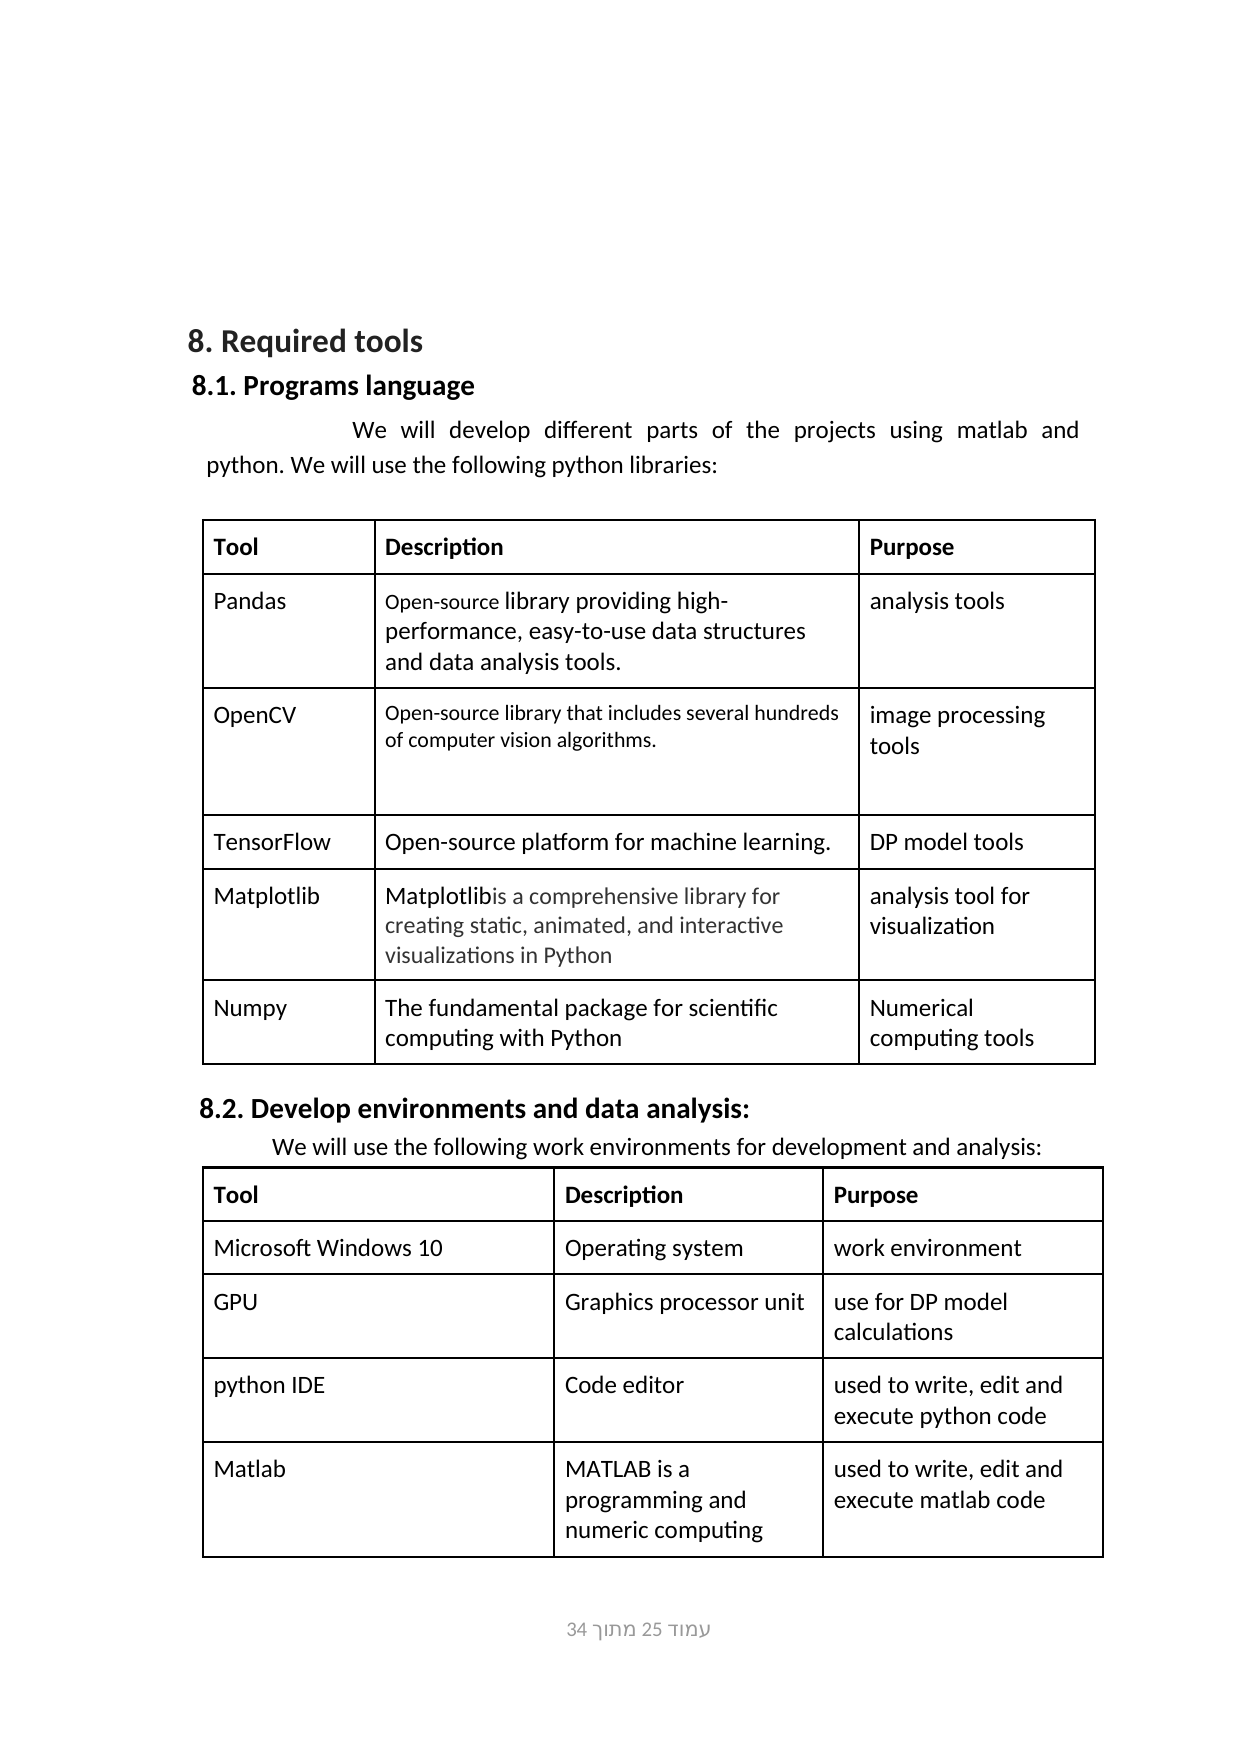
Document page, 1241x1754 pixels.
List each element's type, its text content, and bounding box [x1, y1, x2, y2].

table_cell image processing tools [860, 689, 1094, 814]
table_cell Operating system [555, 1222, 822, 1273]
table_cell work environment [824, 1222, 1102, 1273]
table_cell Matplotlib [204, 870, 374, 979]
table_cell GPU [204, 1275, 553, 1357]
table_cell Open-source platform for machine learning. [376, 816, 858, 867]
text We will use the following work environments for development and analysis: [272, 1131, 1081, 1162]
table_cell Graphics processor unit [555, 1275, 822, 1357]
table_header Description [555, 1169, 822, 1220]
table_cell Code editor [555, 1359, 822, 1441]
subtitle 8.2. Develop environments and data analysis: [199, 1090, 1081, 1126]
table_cell Microsoft Windows 10 [204, 1222, 553, 1273]
subtitle 8.1. Programs language [192, 367, 1081, 402]
table_header Tool [204, 1169, 553, 1220]
table_cell analysis tool for visualization [860, 870, 1094, 979]
table_cell used to write, edit and execute python code [824, 1359, 1102, 1441]
table_cell python IDE [204, 1359, 553, 1441]
subtitle 8. Required tools [187, 320, 1081, 361]
table_cell Pandas [204, 575, 374, 687]
table_cell Matplotlibis a comprehensive library for creating static, animated, and interactive visualizations in Python [376, 870, 858, 979]
table_header Description [376, 521, 858, 572]
table_header Tool [204, 521, 374, 572]
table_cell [824, 1443, 1102, 1556]
table_cell Open-source library providing high-performance, easy-to-use data structures and data analysis tools. [376, 575, 858, 687]
table_cell Numpy [204, 981, 374, 1063]
table_cell analysis tools [860, 575, 1094, 687]
table_header Purpose [824, 1169, 1102, 1220]
text We will develop different parts of the projects using matlab and python. We will use the following python libraries: [197, 414, 1081, 479]
table_cell DP model tools [860, 816, 1094, 867]
table_cell Numerical computing tools [860, 981, 1094, 1063]
table_cell The fundamental package for scientific computing with Python [376, 981, 858, 1063]
table_cell Matlab [204, 1443, 553, 1556]
table_header Purpose [860, 521, 1094, 572]
table_cell TensorFlow [204, 816, 374, 867]
table_cell use for DP model calculations [824, 1275, 1102, 1357]
table_cell OpenCV [204, 689, 374, 814]
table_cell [555, 1443, 822, 1556]
table_cell Open-source library that includes several hundreds of computer vision algorithms. [376, 689, 858, 814]
